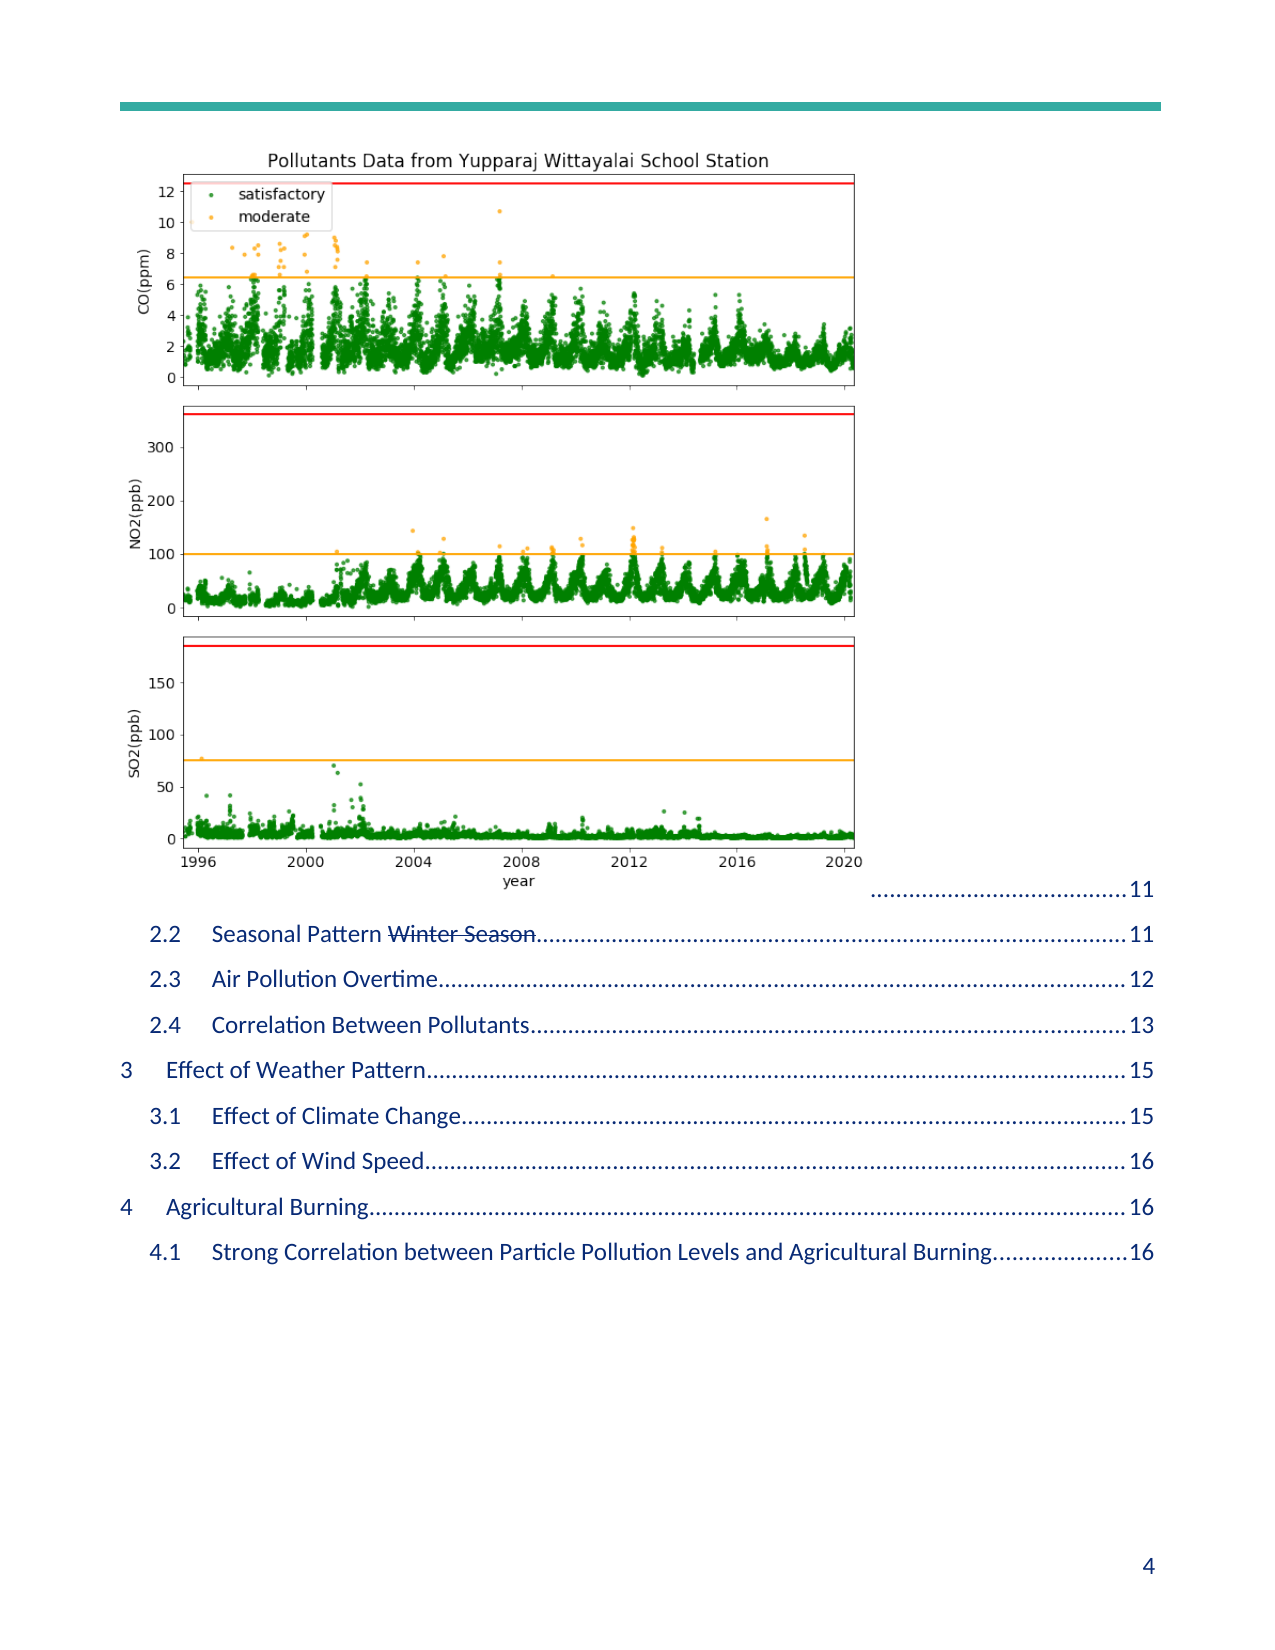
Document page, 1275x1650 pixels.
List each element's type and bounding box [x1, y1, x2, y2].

picture [120, 146, 871, 897]
